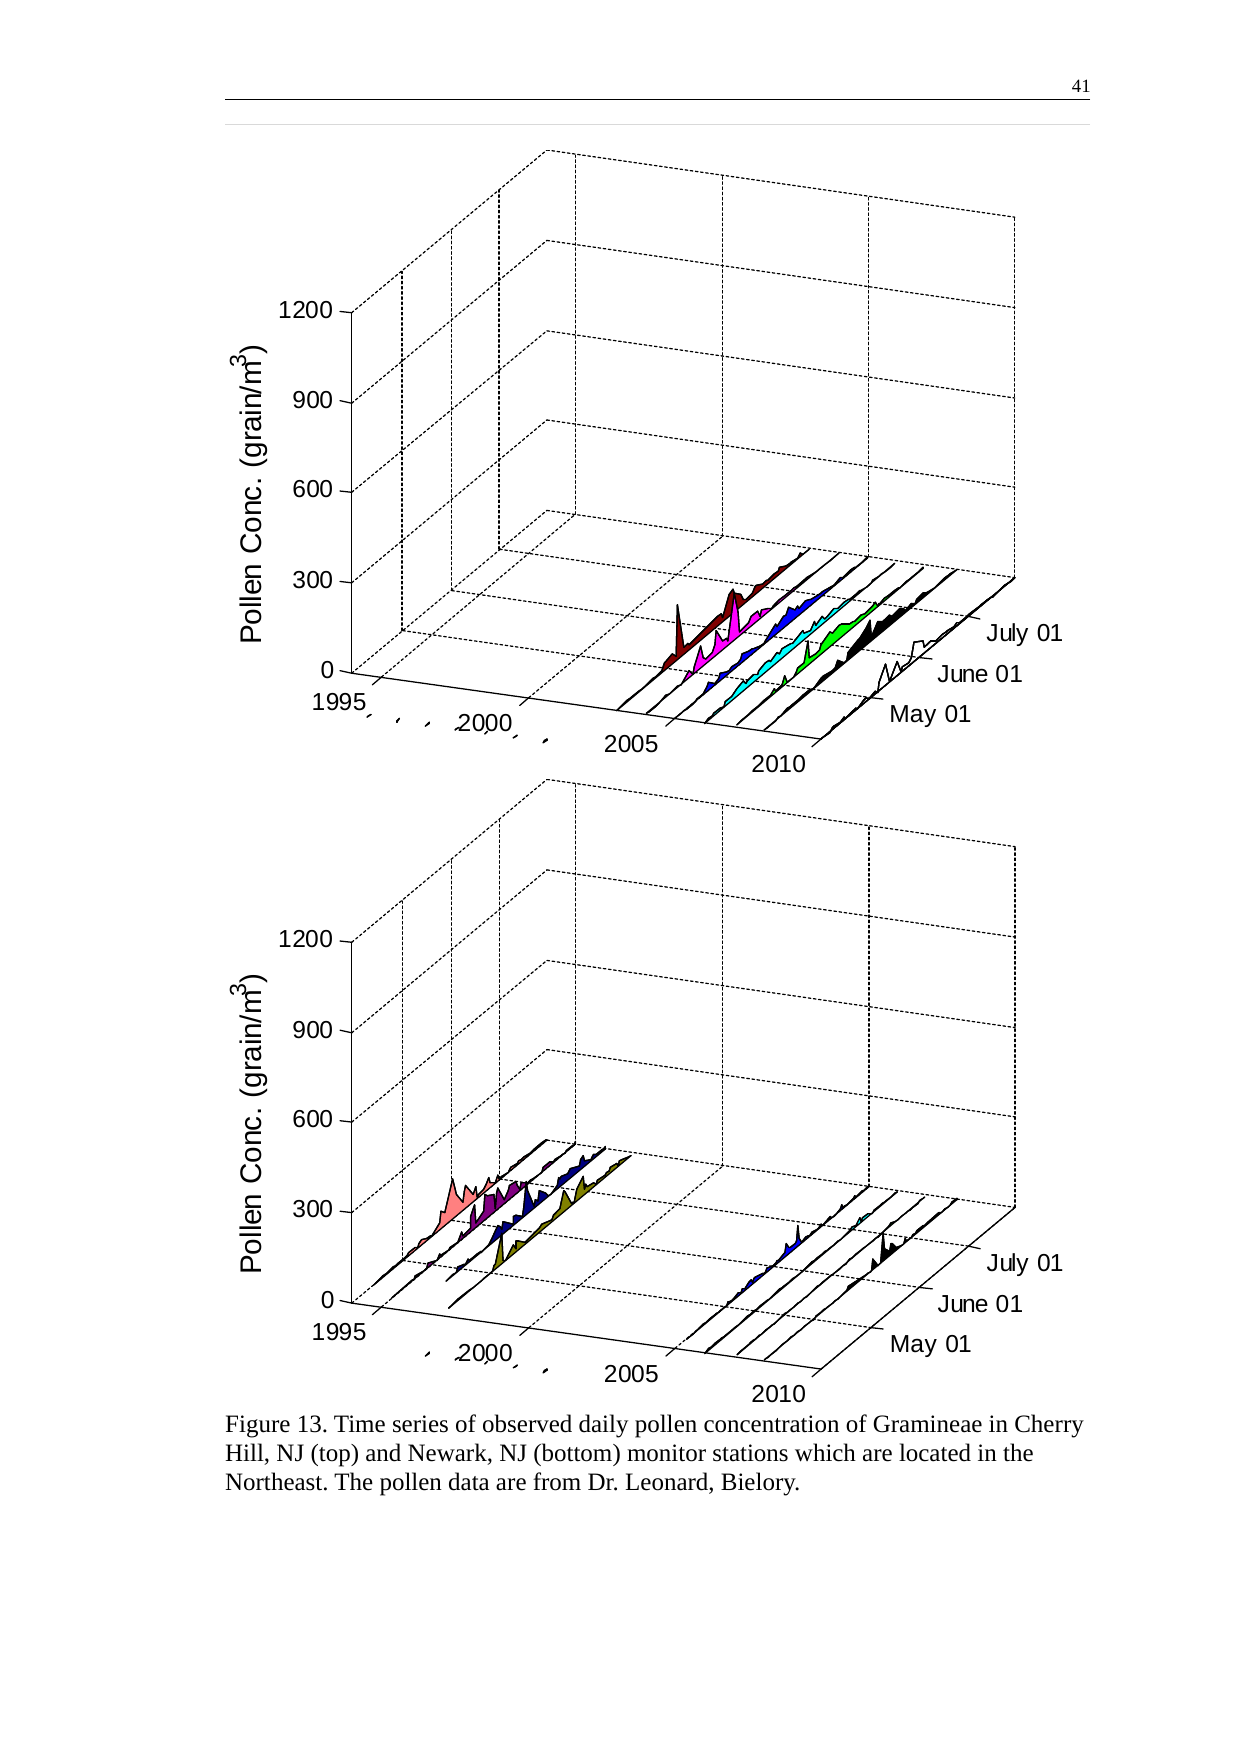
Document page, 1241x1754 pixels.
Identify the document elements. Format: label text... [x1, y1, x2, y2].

text Figure 13. Time series of observed daily pollen concentration of Gramineae in Cherry Hill, NJ (top) and Newark, NJ (bottom) monitor stations which are located in the Northeast. The pollen data are from Dr. Leonard, Bielory. [225, 1409, 1090, 1496]
